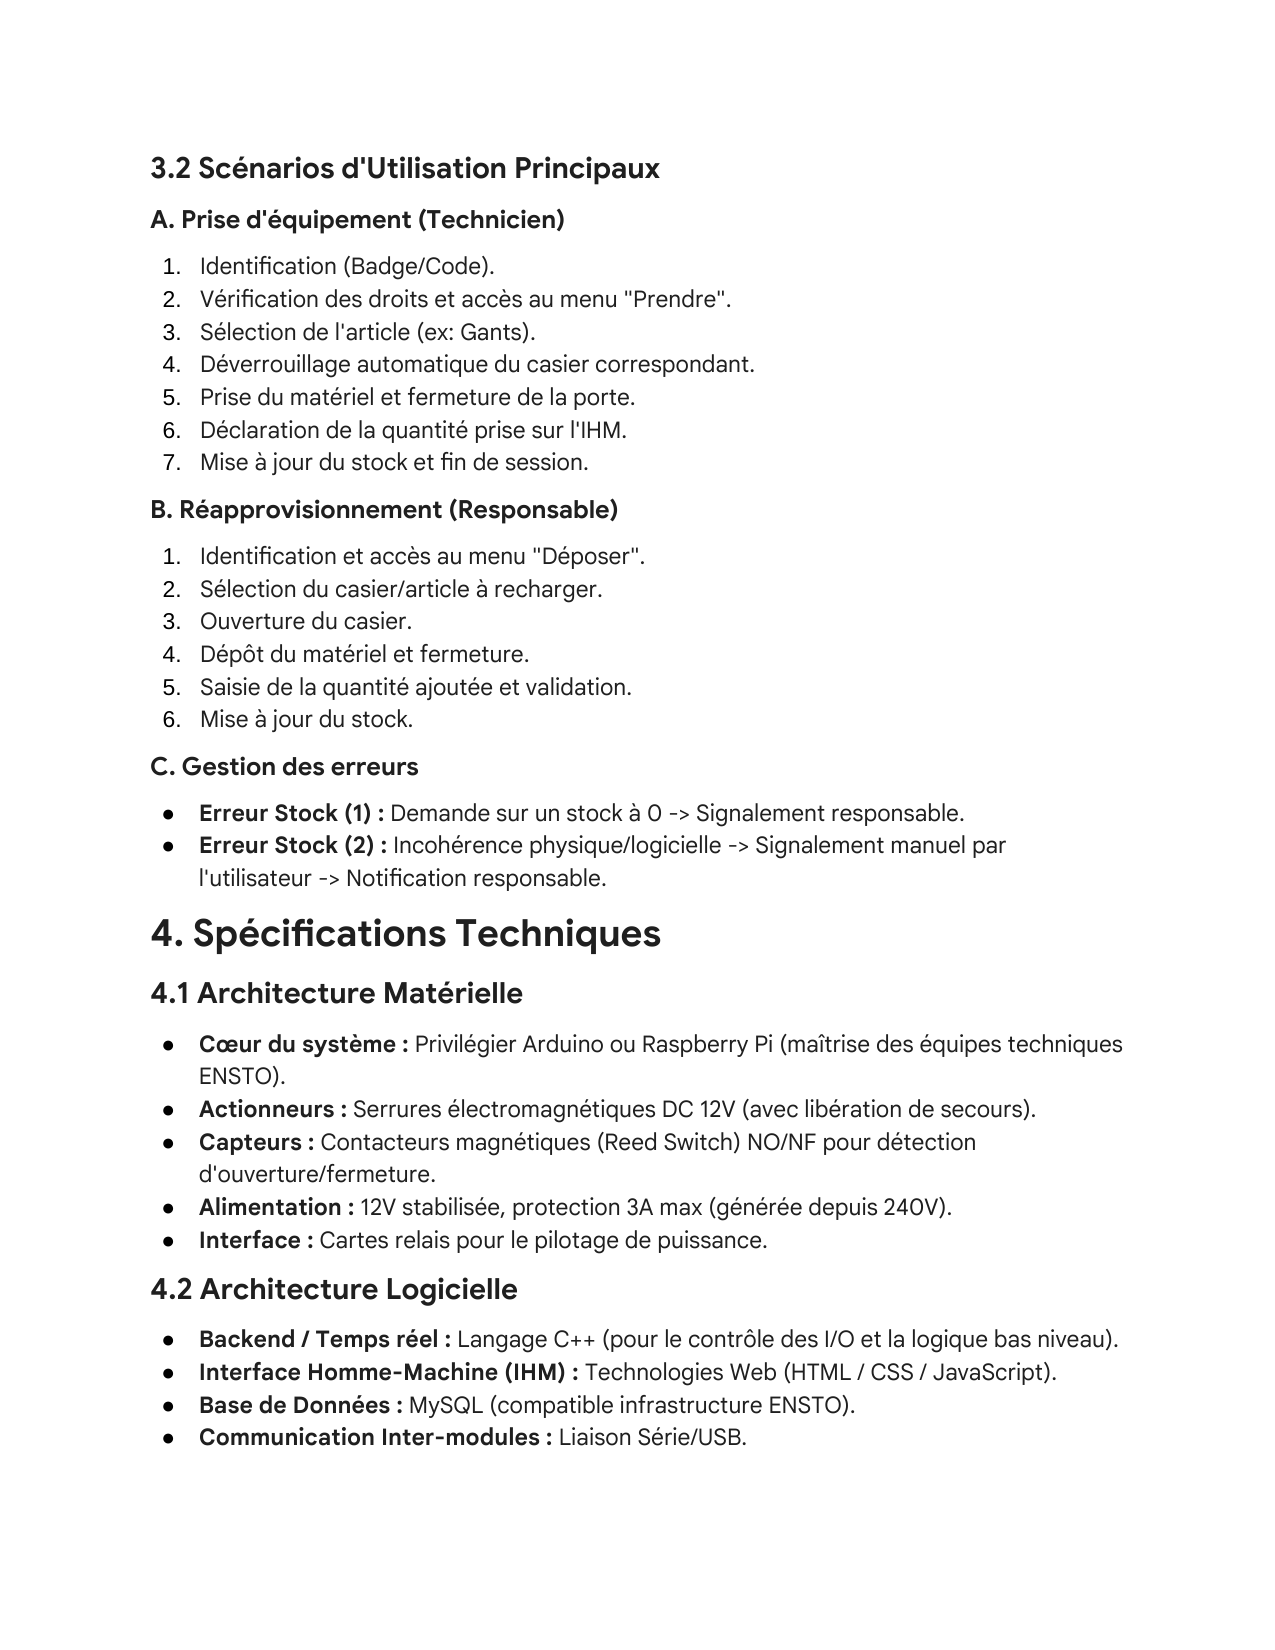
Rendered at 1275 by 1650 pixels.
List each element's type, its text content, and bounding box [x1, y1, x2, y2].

list Capteurs : Contacteurs magnétiques (Reed Switch) NO/NF pour détection d'ouverture/fermeture. [161, 1128, 1125, 1189]
list Identification et accès au menu "Déposer". [162, 542, 1125, 571]
list Prise du matériel et fermeture de la porte. [162, 383, 1125, 412]
list Déverrouillage automatique du casier correspondant. [162, 351, 1125, 379]
subtitle 3.2 Scénarios d'Utilisation Principaux [150, 150, 1125, 187]
subtitle 4.2 Architecture Logicielle [150, 1271, 1125, 1308]
subtitle A. Prise d'équipement (Technicien) [150, 204, 1125, 236]
list Cœur du système : Privilégier Arduino ou Raspberry Pi (maîtrise des équipes techniques ENSTO). [161, 1030, 1125, 1091]
list Actionneurs : Serrures électromagnétiques DC 12V (avec libération de secours). [161, 1095, 1125, 1124]
list Identification (Badge/Code). [162, 252, 1125, 281]
list Interface Homme-Machine (IHM) : Technologies Web (HTML / CSS / JavaScript). [161, 1358, 1125, 1387]
subtitle C. Gestion des erreurs [150, 751, 1125, 782]
list Sélection de l'article (ex: Gants). [162, 318, 1125, 347]
list Communication Inter-modules : Liaison Série/USB. [161, 1424, 1125, 1452]
list Mise à jour du stock. [162, 706, 1125, 734]
list Erreur Stock (2) : Incohérence physique/logicielle -> Signalement manuel par l'utilisateur -> Notification responsable. [161, 832, 1125, 893]
list Interface : Cartes relais pour le pilotage de puissance. [161, 1226, 1125, 1255]
list Saisie de la quantité ajoutée et validation. [162, 673, 1125, 702]
list Ouverture du casier. [162, 607, 1125, 636]
subtitle 4. Spécifications Techniques [150, 910, 1125, 957]
list Erreur Stock (1) : Demande sur un stock à 0 -> Signalement responsable. [161, 799, 1125, 828]
list Sélection du casier/article à recharger. [162, 575, 1125, 603]
list Backend / Temps réel : Langage C++ (pour le contrôle des I/O et la logique bas niveau). [161, 1326, 1125, 1354]
list Dépôt du matériel et fermeture. [162, 640, 1125, 669]
list Mise à jour du stock et fin de session. [162, 449, 1125, 477]
subtitle 4.1 Architecture Matérielle [150, 976, 1125, 1012]
list Base de Données : MySQL (compatible infrastructure ENSTO). [161, 1391, 1125, 1420]
list Déclaration de la quantité prise sur l'IHM. [162, 416, 1125, 445]
subtitle B. Réapprovisionnement (Responsable) [150, 494, 1125, 525]
list Alimentation : 12V stabilisée, protection 3A max (générée depuis 240V). [161, 1193, 1125, 1222]
list Vérification des droits et accès au menu "Prendre". [162, 285, 1125, 314]
